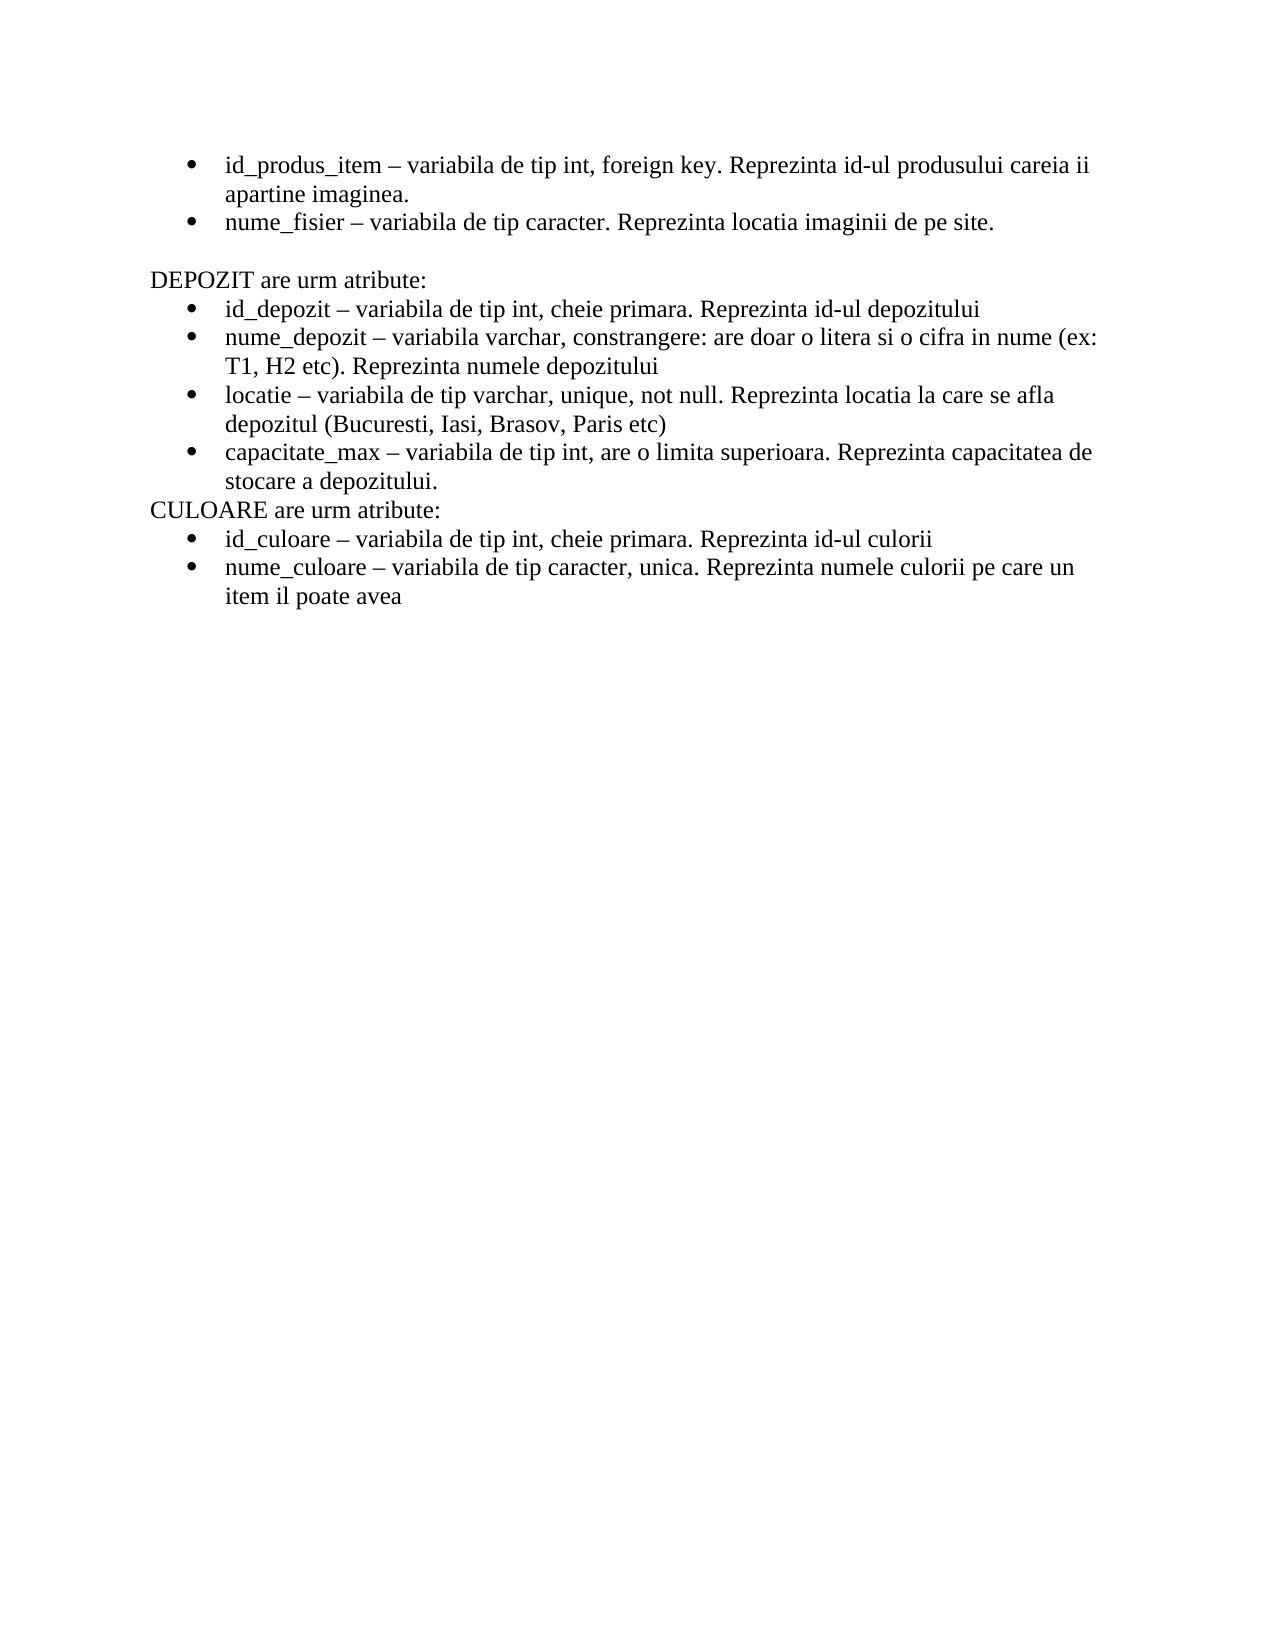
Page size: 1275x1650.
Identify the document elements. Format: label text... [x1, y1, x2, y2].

text DEPOZIT are urm atribute: [150, 265, 1125, 294]
list id_produs_item – variabila de tip int, foreign key. Reprezinta id-ul produsului careia ii apartine imaginea. [187, 150, 1125, 207]
list nume_depozit – variabila varchar, constrangere: are doar o litera si o cifra in nume (ex: T1, H2 etc). Reprezinta numele depozitului [187, 322, 1125, 380]
list capacitate_max – variabila de tip int, are o limita superioara. Reprezinta capacitatea de stocare a depozitului. [187, 437, 1125, 495]
list nume_culoare – variabila de tip caracter, unica. Reprezinta numele culorii pe care un item il poate avea [187, 552, 1125, 610]
list id_culoare – variabila de tip int, cheie primara. Reprezinta id-ul culorii [187, 524, 1125, 552]
list id_depozit – variabila de tip int, cheie primara. Reprezinta id-ul depozitului [187, 294, 1125, 322]
list locatie – variabila de tip varchar, unique, not null. Reprezinta locatia la care se afla depozitul (Bucuresti, Iasi, Brasov, Paris etc) [187, 380, 1125, 437]
list nume_fisier – variabila de tip caracter. Reprezinta locatia imaginii de pe site. [187, 207, 1125, 236]
text CULOARE are urm atribute: [150, 495, 1125, 524]
